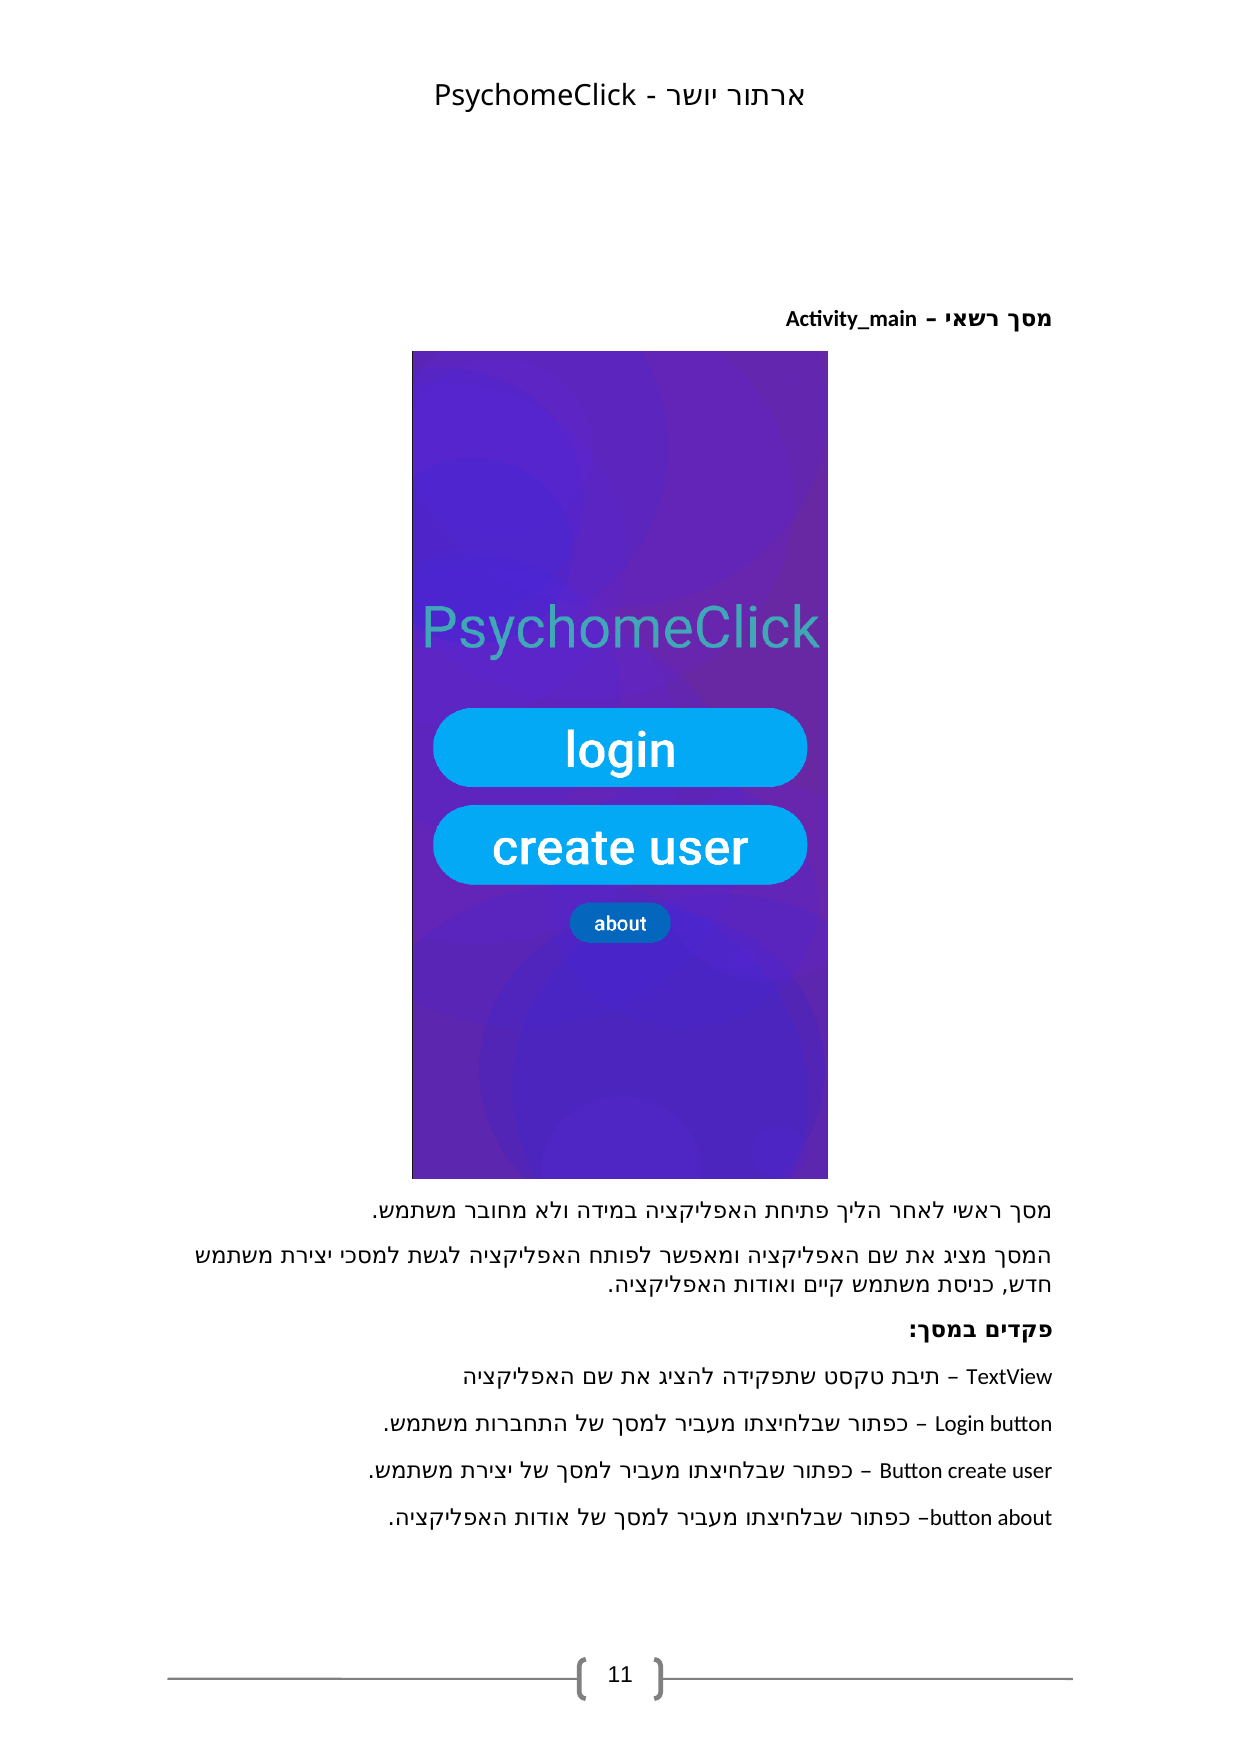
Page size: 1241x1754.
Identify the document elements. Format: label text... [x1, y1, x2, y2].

text המסך מציג את שם האפליקציה ומאפשר לפותח האפליקציה לגשת למסכי יצירת משתמש חדש, כניסת משתמש קיים ואודות האפליקציה. [187, 1242, 1053, 1298]
text TextView – תיבת טקסט שתפקידה להציג את שם האפליקציה [187, 1362, 1053, 1390]
text Login button – כפתור שבלחיצתו מעביר למסך של התחברות משתמש. [187, 1409, 1053, 1437]
text button about– כפתור שבלחיצתו מעביר למסך של אודות האפליקציה. [187, 1503, 1053, 1531]
text מסך ראשי לאחר הליך פתיחת האפליקציה במידה ולא מחובר משתמש. [187, 1197, 1053, 1224]
picture [412, 351, 828, 1179]
text מסך רשאי – Activity_main [187, 304, 1053, 332]
text פקדים במסך: [187, 1317, 1053, 1343]
text Button create user – כפתור שבלחיצתו מעביר למסך של יצירת משתמש. [187, 1456, 1053, 1484]
